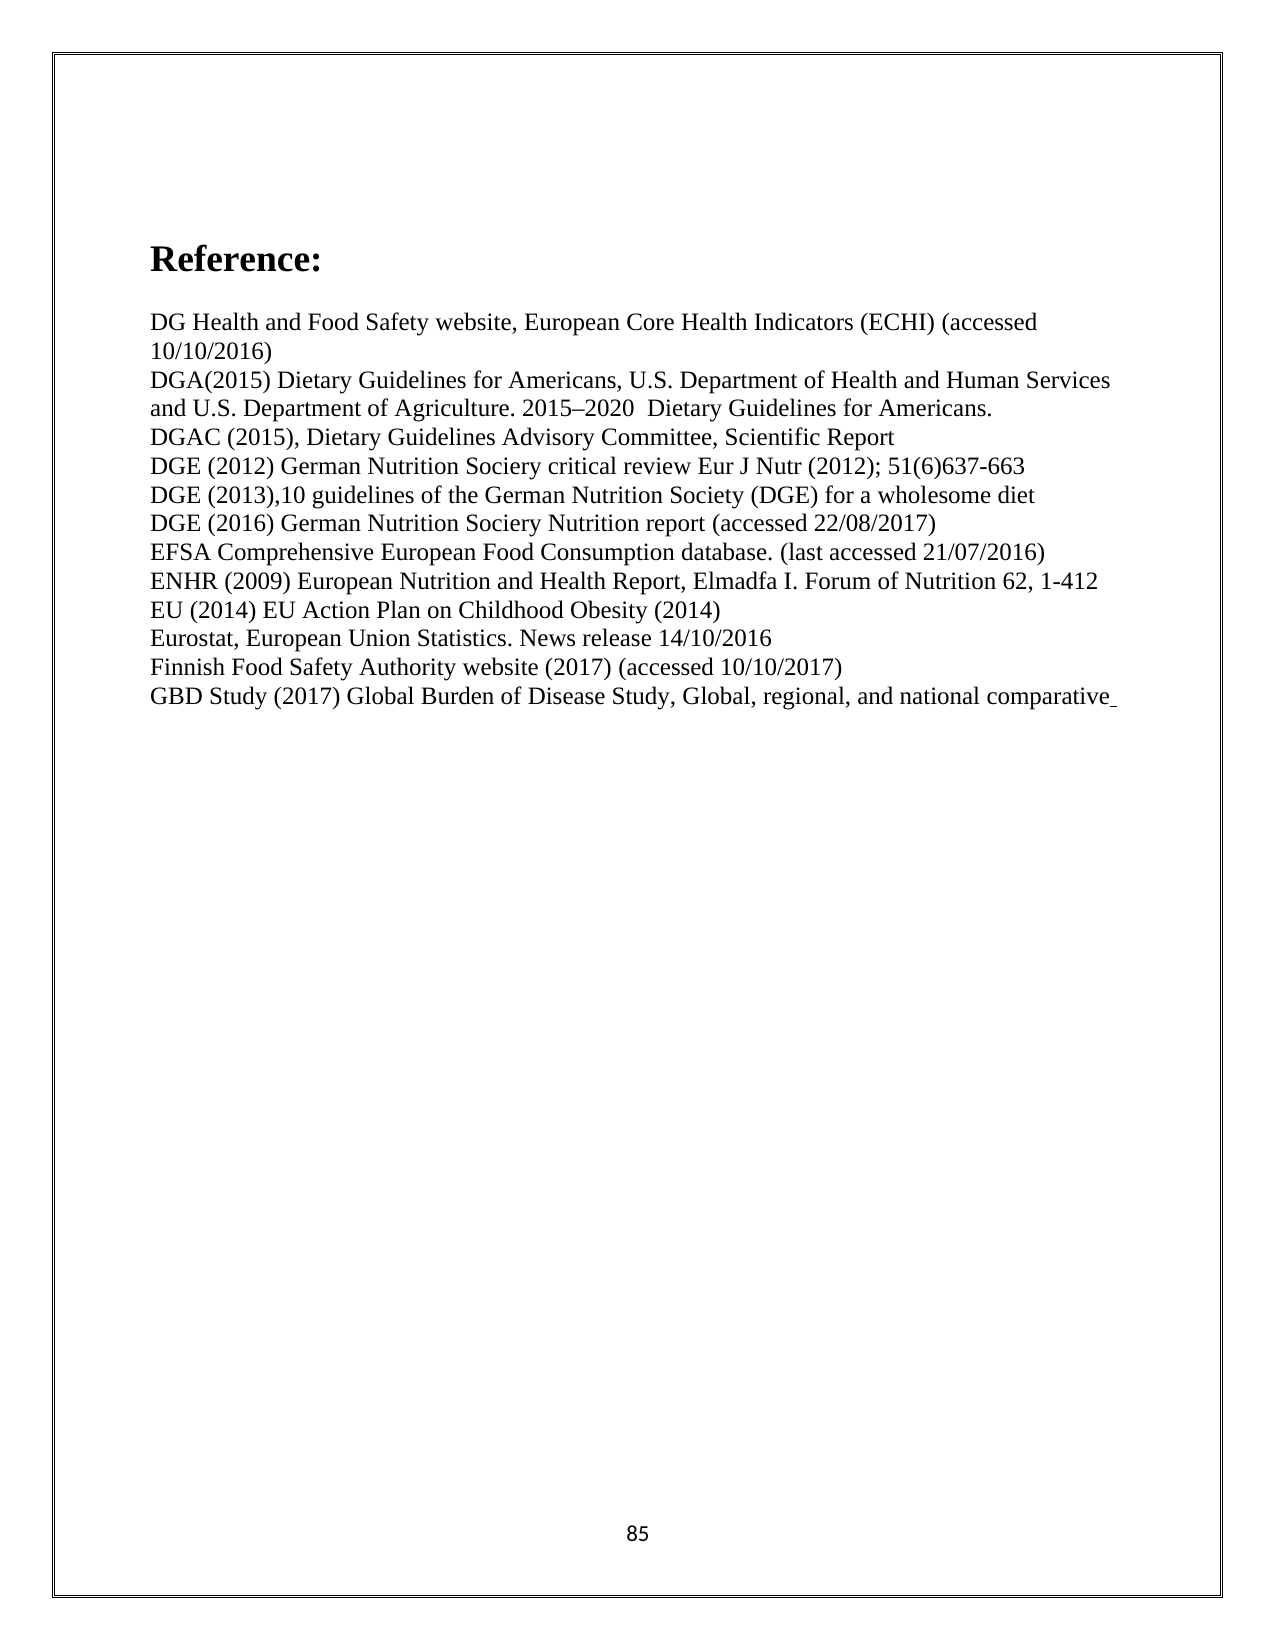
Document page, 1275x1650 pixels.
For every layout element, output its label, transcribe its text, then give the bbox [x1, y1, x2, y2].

text DGE (2016) German Nutrition Sociery Nutrition report (accessed 22/08/2017) [150, 508, 1125, 537]
text DGE (2013),10 guidelines of the German Nutrition Society (DGE) for a wholesome diet [150, 480, 1125, 508]
text ENHR (2009) European Nutrition and Health Report, Elmadfa I. Forum of Nutrition 62, 1-412 [150, 566, 1125, 595]
text DG Health and Food Safety website, European Core Health Indicators (ECHI) (accessed 10/10/2016) [150, 307, 1125, 365]
text Finnish Food Safety Authority website (2017) (accessed 10/10/2017) [150, 652, 1125, 681]
text DGA(2015) Dietary Guidelines for Americans, U.S. Department of Health and Human Services and U.S. Department of Agriculture. 2015–2020 Dietary Guidelines for Americans. [150, 365, 1125, 422]
text Eurostat, European Union Statistics. News release 14/10/2016 [150, 623, 1125, 652]
text EU (2014) EU Action Plan on Childhood Obesity (2014) [150, 595, 1125, 623]
text GBD Study (2017) Global Burden of Disease Study, Global, regional, and national comparative [150, 681, 1125, 710]
text DGAC (2015), Dietary Guidelines Advisory Committee, Scientific Report [150, 422, 1125, 451]
text DGE (2012) German Nutrition Sociery critical review Eur J Nutr (2012); 51(6)637-663 [150, 451, 1125, 480]
text Reference: [150, 237, 1125, 280]
text EFSA Comprehensive European Food Consumption database. (last accessed 21/07/2016) [150, 537, 1125, 566]
